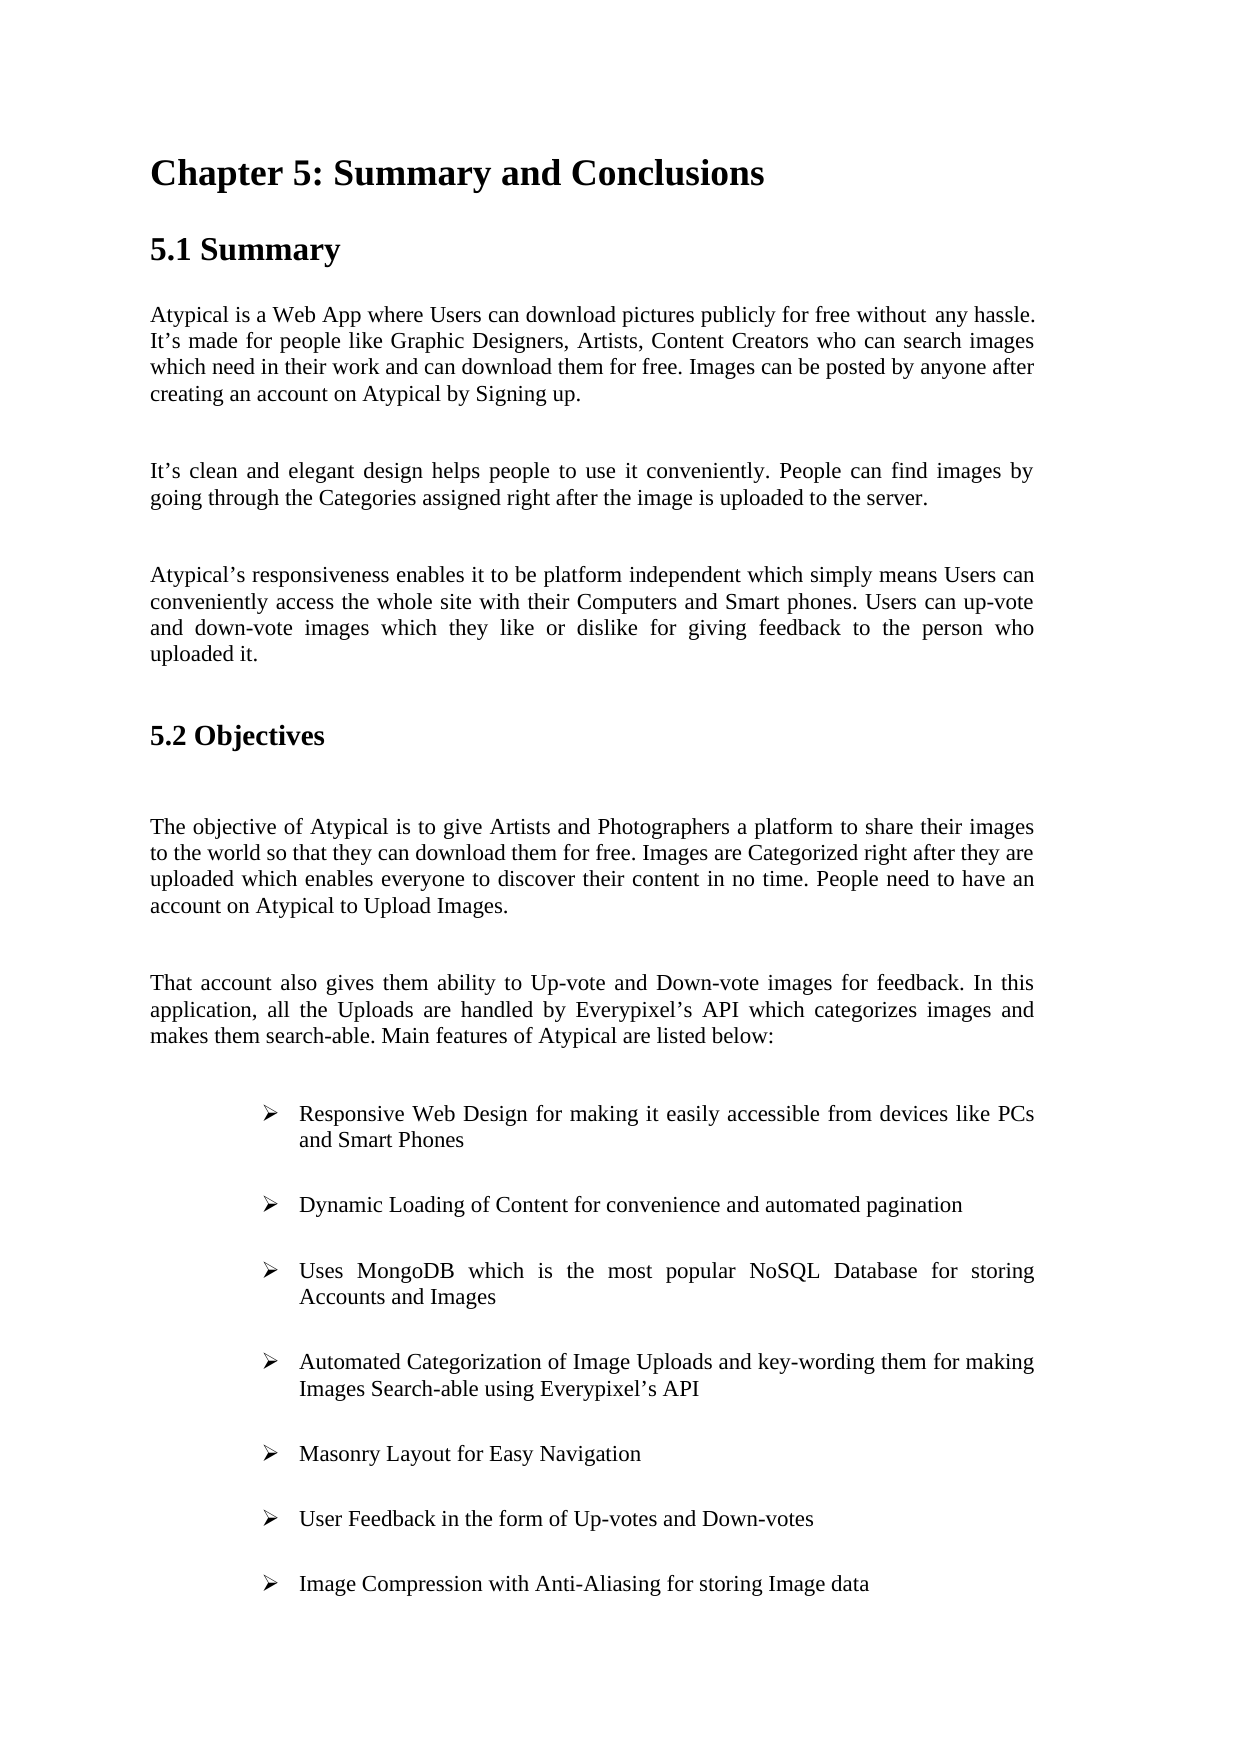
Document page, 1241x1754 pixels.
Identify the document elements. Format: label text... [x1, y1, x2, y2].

list User Feedback in the form of Up-votes and Down-votes [261, 1505, 1036, 1531]
text 5.1 Summary [150, 229, 1090, 267]
list Masonry Layout for Easy Navigation [261, 1440, 1036, 1466]
text Atypical is a Web App where Users can download pictures publicly for free without any hassle. It’s made for people like Graphic Designers, Artists, Content Creators who can search images which need in their work and can download them for free. Images can be posted by anyone after creating an account on Atypical by Signing up. [150, 301, 1036, 406]
text The objective of Atypical is to give Artists and Photographers a platform to share their images to the world so that they can download them for free. Images are Categorized right after they are uploaded which enables everyone to discover their content in no time. People need to have an account on Atypical to Upload Images. [150, 813, 1036, 918]
list Image Compression with Anti-Aliasing for storing Image data [261, 1570, 1036, 1597]
text 5.2 Objectives [150, 718, 1036, 752]
list Uses MongoDB which is the most popular NoSQL Database for storing Accounts and Images [261, 1257, 1036, 1309]
list Automated Categorization of Image Uploads and key-wording them for making Images Search-able using Everypixel’s API [261, 1348, 1036, 1401]
list Responsive Web Design for making it easily accessible from devices like PCs and Smart Phones [261, 1100, 1036, 1153]
text That account also gives them ability to Up-vote and Down-vote images for feedback. In this application, all the Uploads are handled by Everypixel’s API which categorizes images and makes them search-able. Main features of Atypical are listed below: [150, 969, 1036, 1048]
list Dynamic Loading of Content for convenience and automated pagination [261, 1191, 1036, 1218]
text Atypical’s responsiveness enables it to be platform independent which simply means Users can conveniently access the whole site with their Computers and Smart phones. Users can up-vote and down-vote images which they like or dislike for giving feedback to the person who uploaded it. [150, 561, 1036, 667]
text Chapter 5: Summary and Conclusions [150, 150, 1090, 193]
text It’s clean and elegant design helps people to use it conveniently. People can find images by going through the Categories assigned right after the image is uploaded to the server. [150, 457, 1036, 510]
